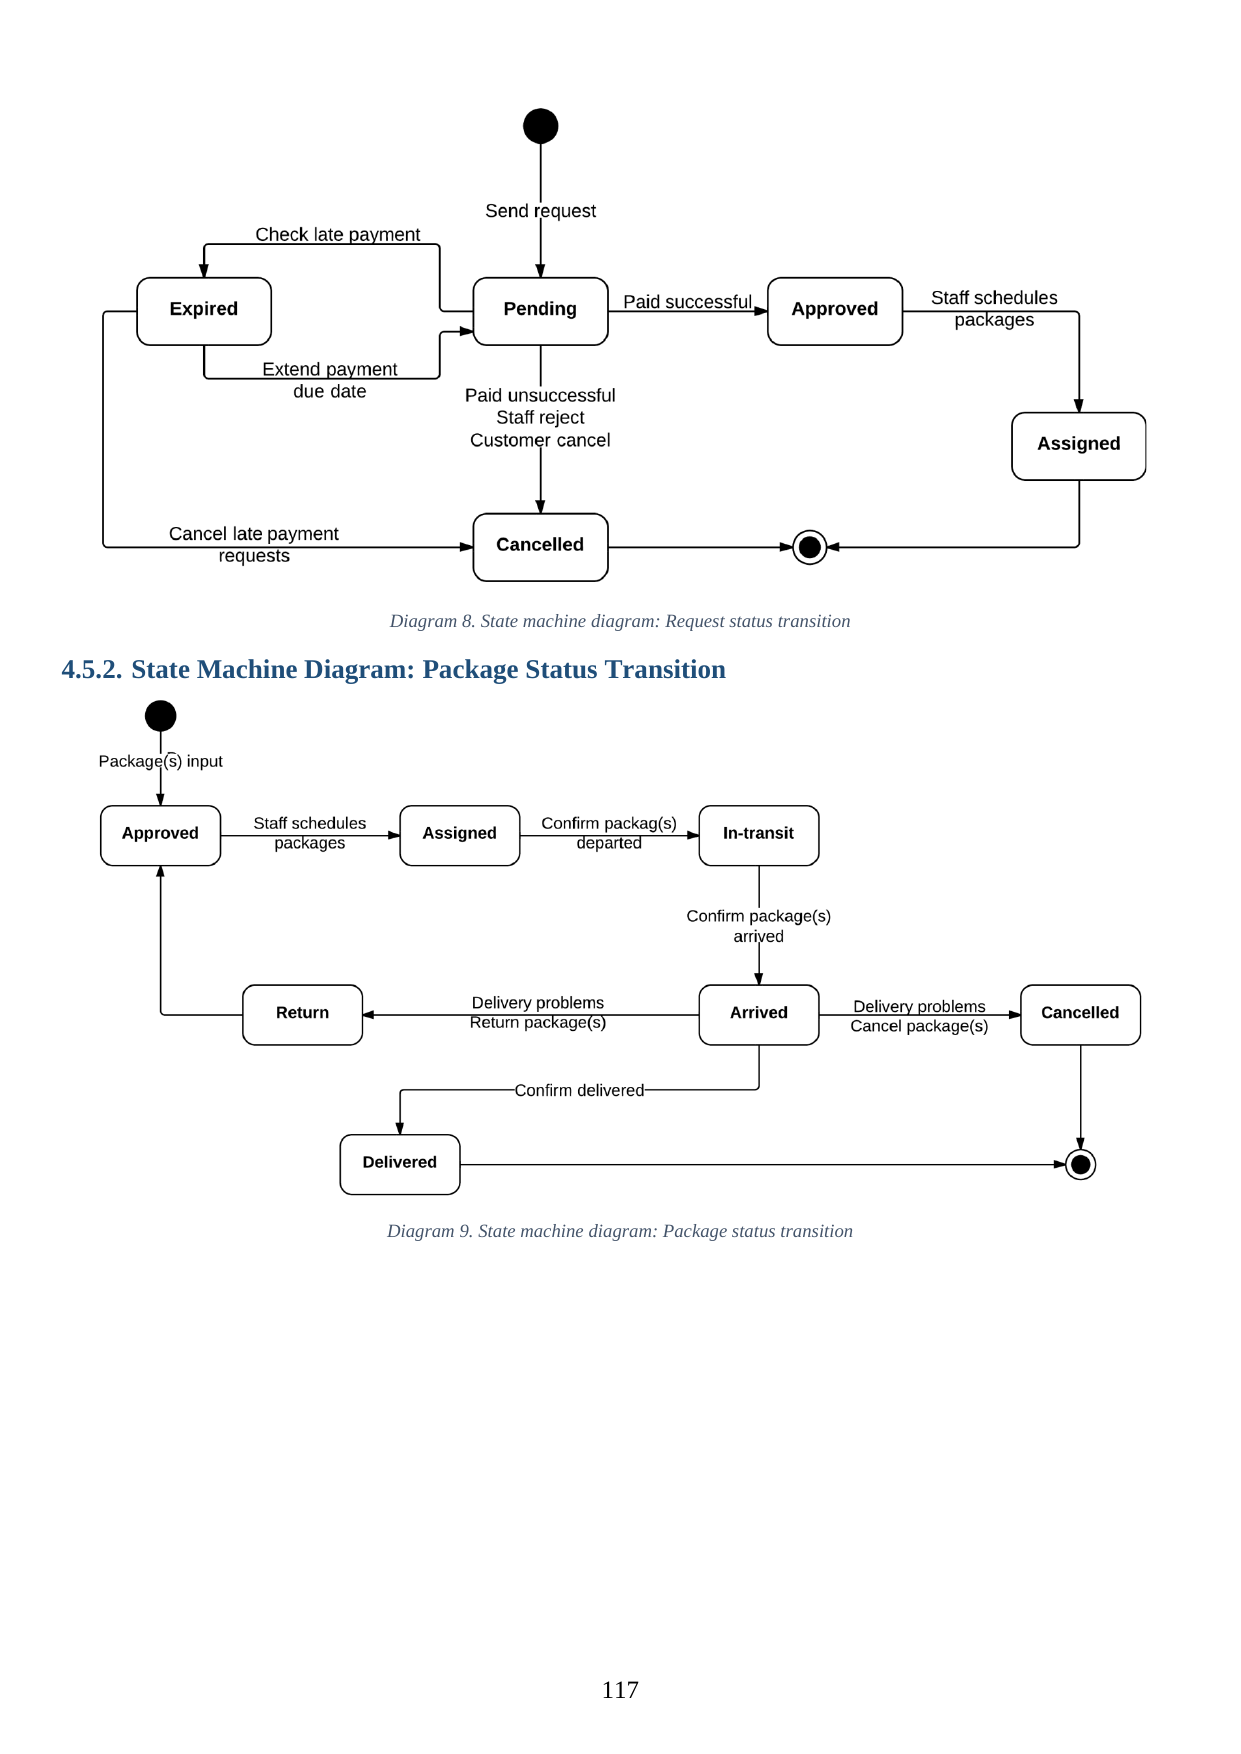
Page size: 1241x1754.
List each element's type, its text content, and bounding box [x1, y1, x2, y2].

picture [93, 694, 1147, 1201]
subtitle State Machine Diagram: Package Status Transition [122, 653, 1146, 684]
picture [93, 103, 1147, 592]
